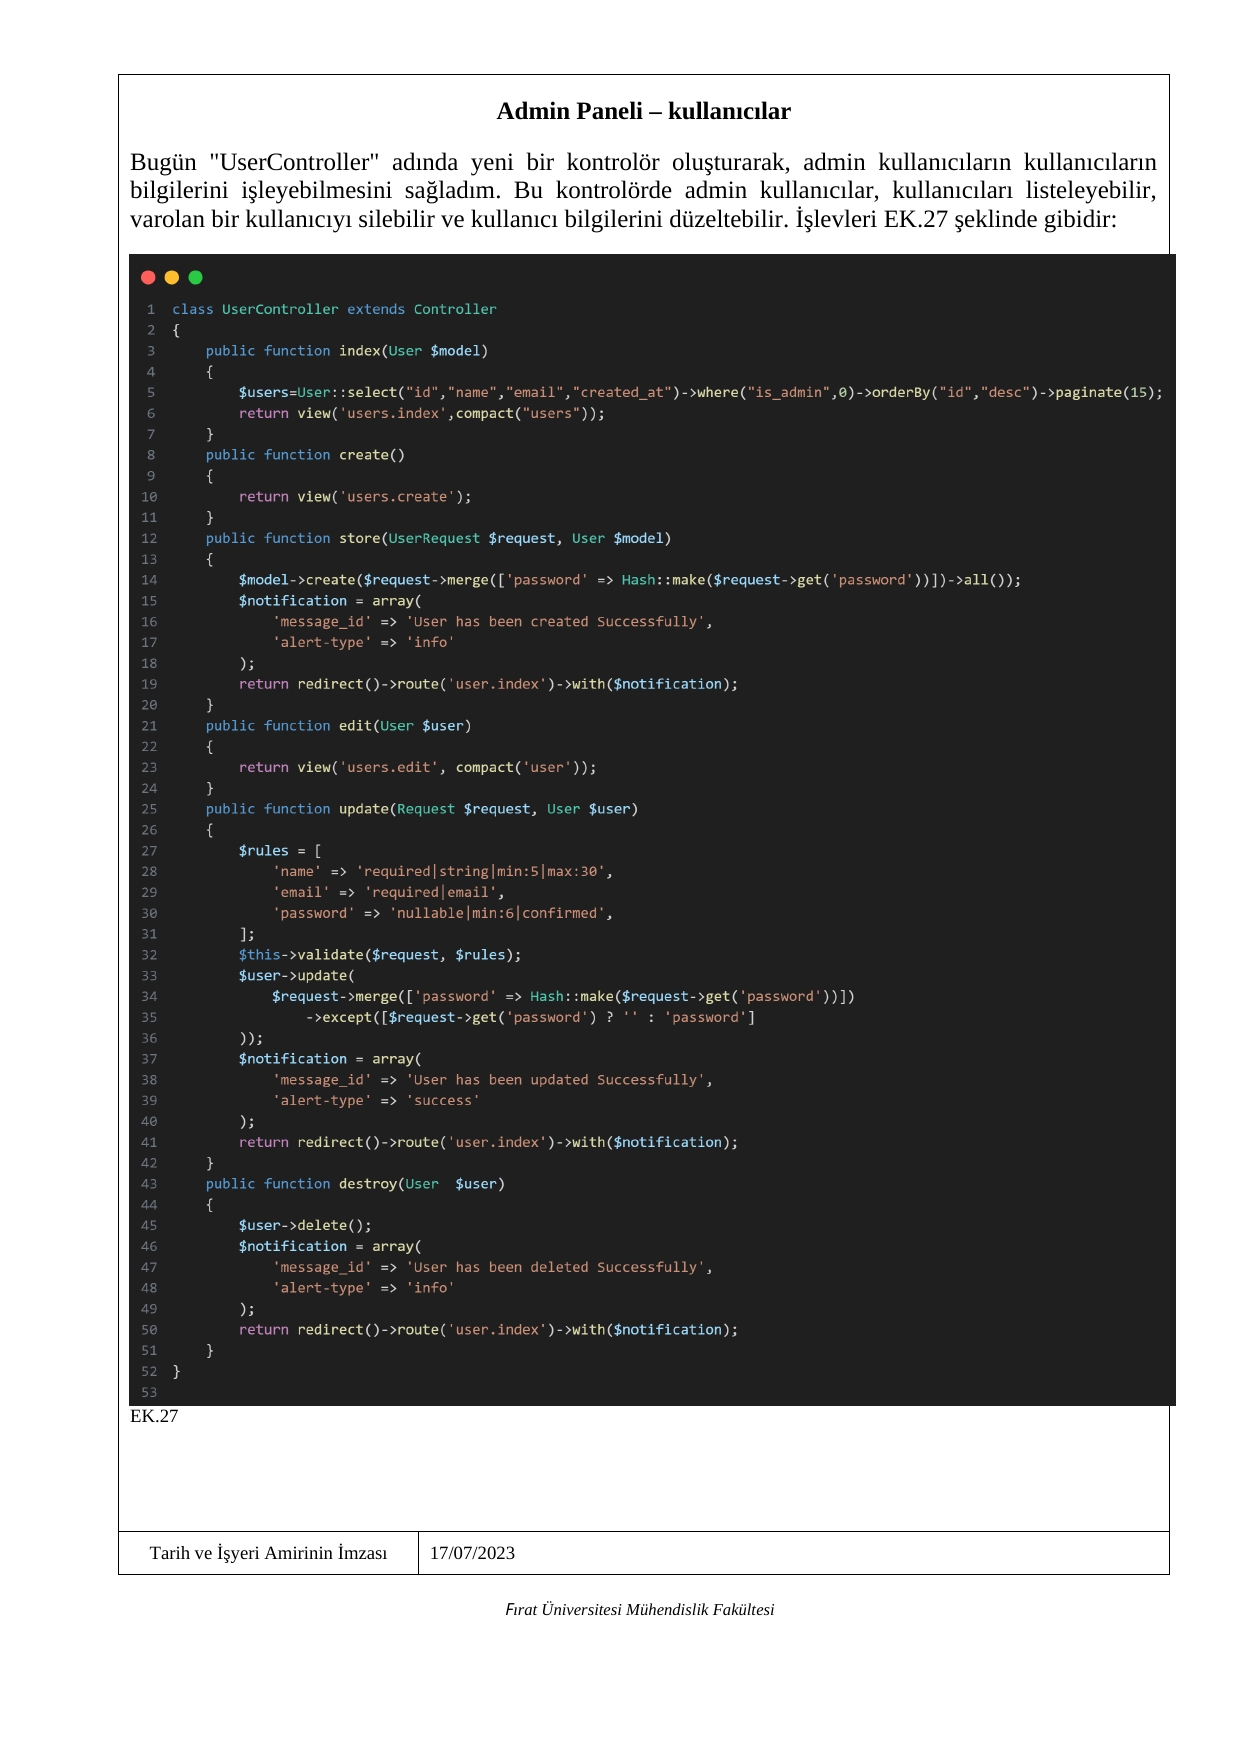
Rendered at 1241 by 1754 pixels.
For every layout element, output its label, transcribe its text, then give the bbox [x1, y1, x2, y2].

table_cell Tarih ve İşyeri Amirinin İmzası [119, 1532, 418, 1573]
table_cell 17/07/2023 [419, 1532, 1169, 1573]
text Fırat Üniversitesi Mühendislik Fakültesi [118, 1597, 1163, 1620]
picture [129, 254, 1176, 1406]
table_header Admin Paneli – kullanıcılar Bugün "UserController" adında yeni bir kontrolör oluşturarak, admin kullanıcıların kullanıcıların bilgilerini işleyebilmesini sağladım. Bu kontrolörde admin kullanıcılar, kullanıcıları listeleyebilir, varolan bir kullanıcıyı silebilir ve kullanıcı bilgilerini düzeltebilir. İşlevleri EK.27 şeklinde gibidir: EK.27 [119, 75, 1169, 1531]
